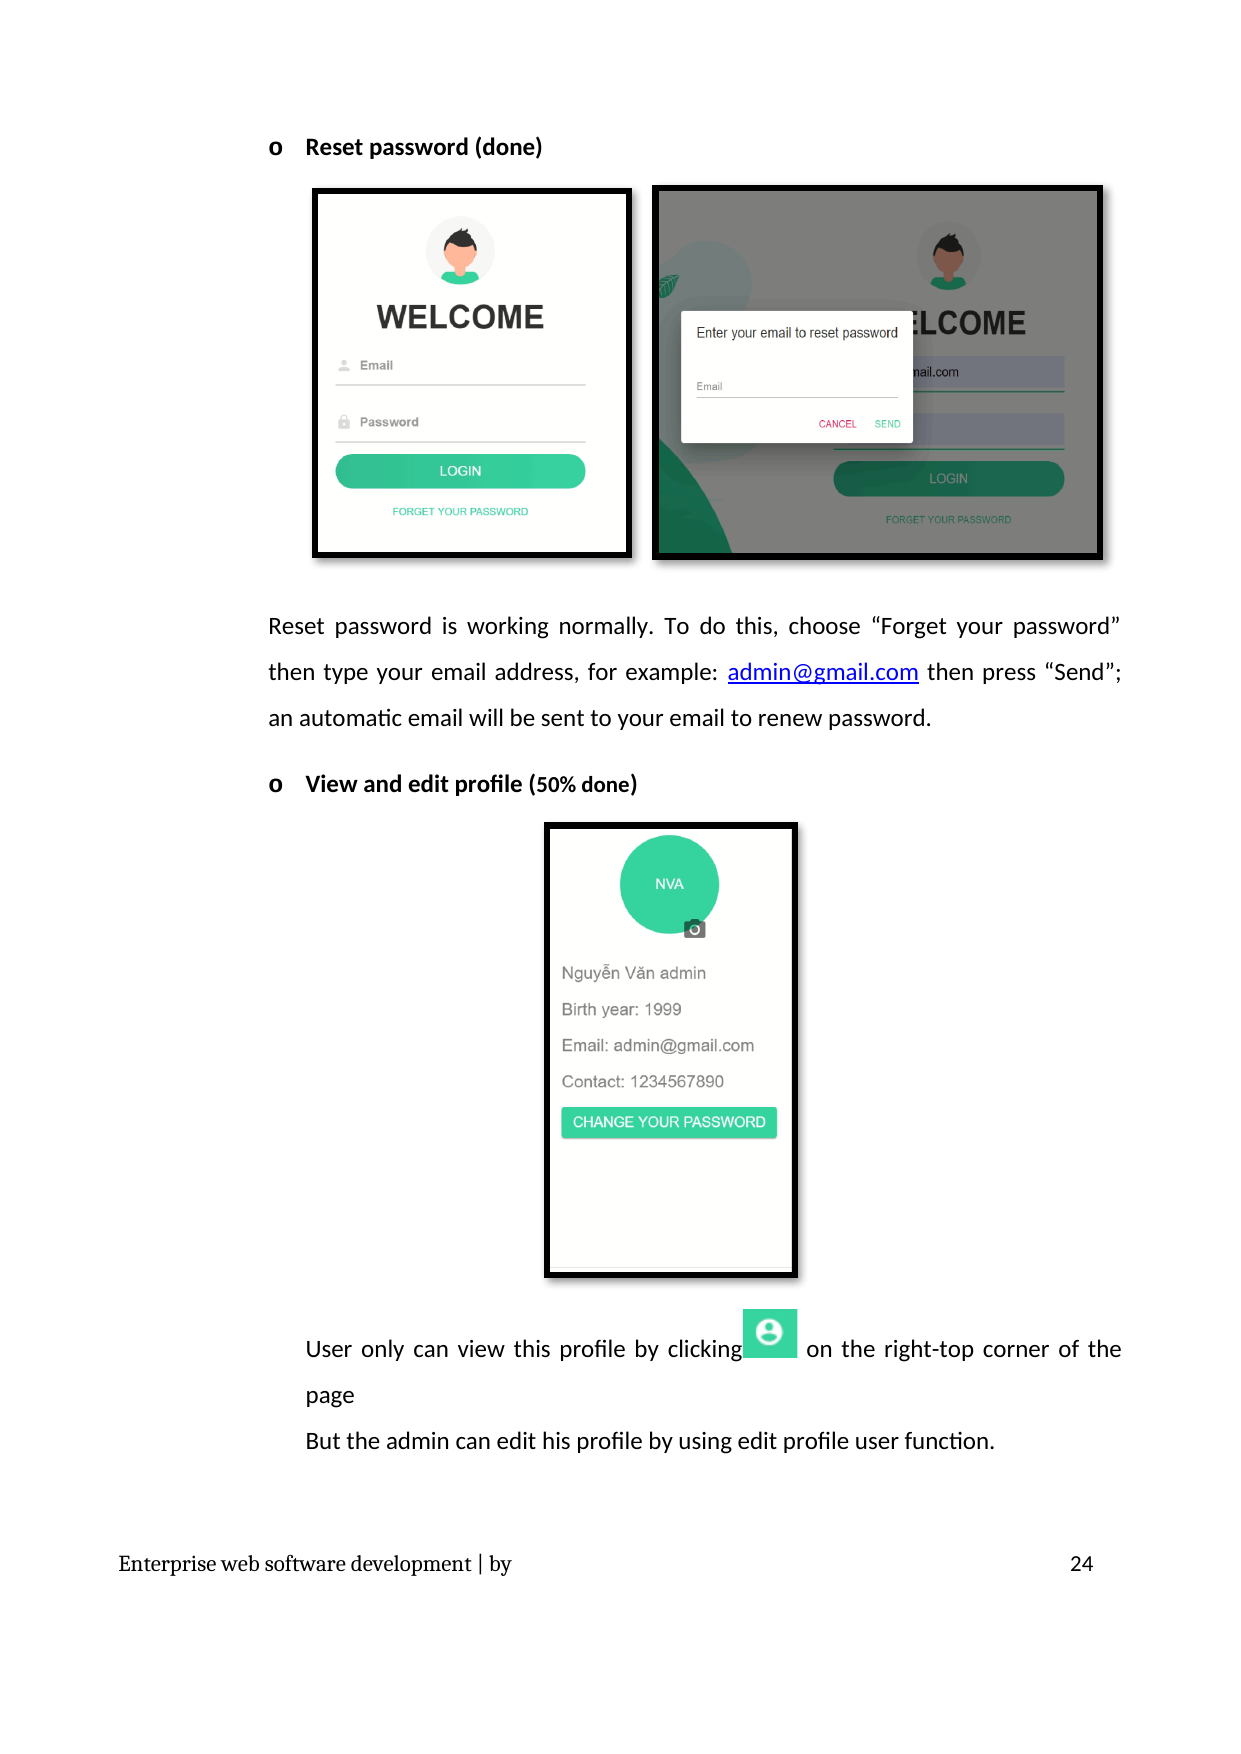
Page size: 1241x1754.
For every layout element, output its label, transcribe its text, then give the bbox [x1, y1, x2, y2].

list View and edit profile (50% done) [268, 768, 1122, 800]
list User only can view this profile by clicking on the right-top corner of the page [305, 1309, 1122, 1410]
picture [742, 1309, 798, 1358]
list But the admin can edit his profile by using edit profile user function. [305, 1425, 1122, 1456]
picture [318, 194, 626, 552]
text Reset password is working normally. To do this, choose “Forget your password” then type your email address, for example: admin@gmail.com then press “Send”; an automatic email will be sent to your email to renew password. [268, 610, 1122, 732]
picture [659, 191, 1097, 553]
list Reset password (done) [268, 131, 1122, 163]
picture [550, 829, 792, 1272]
